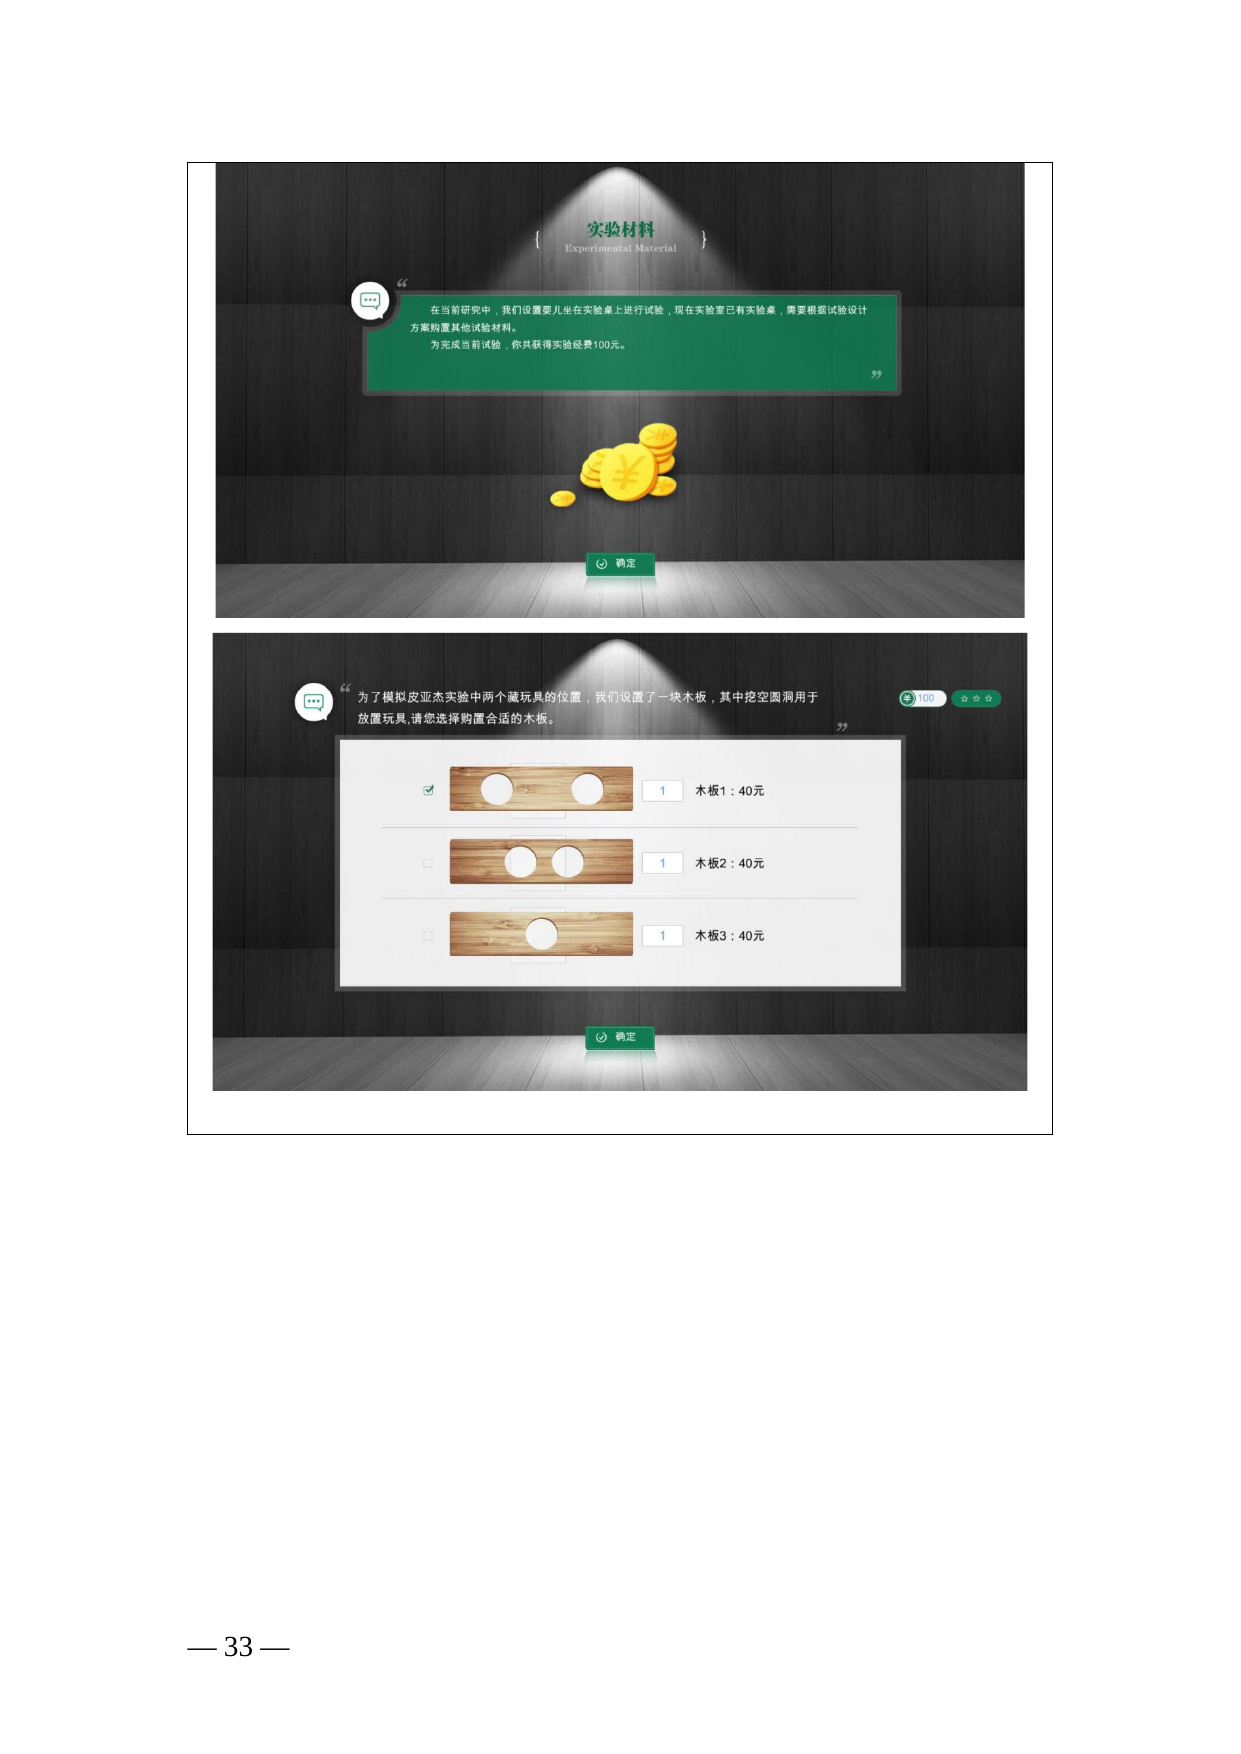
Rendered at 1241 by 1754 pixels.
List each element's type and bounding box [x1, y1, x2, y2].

picture [212, 632, 1028, 1091]
table_cell [188, 163, 1052, 1134]
picture [215, 163, 1025, 618]
